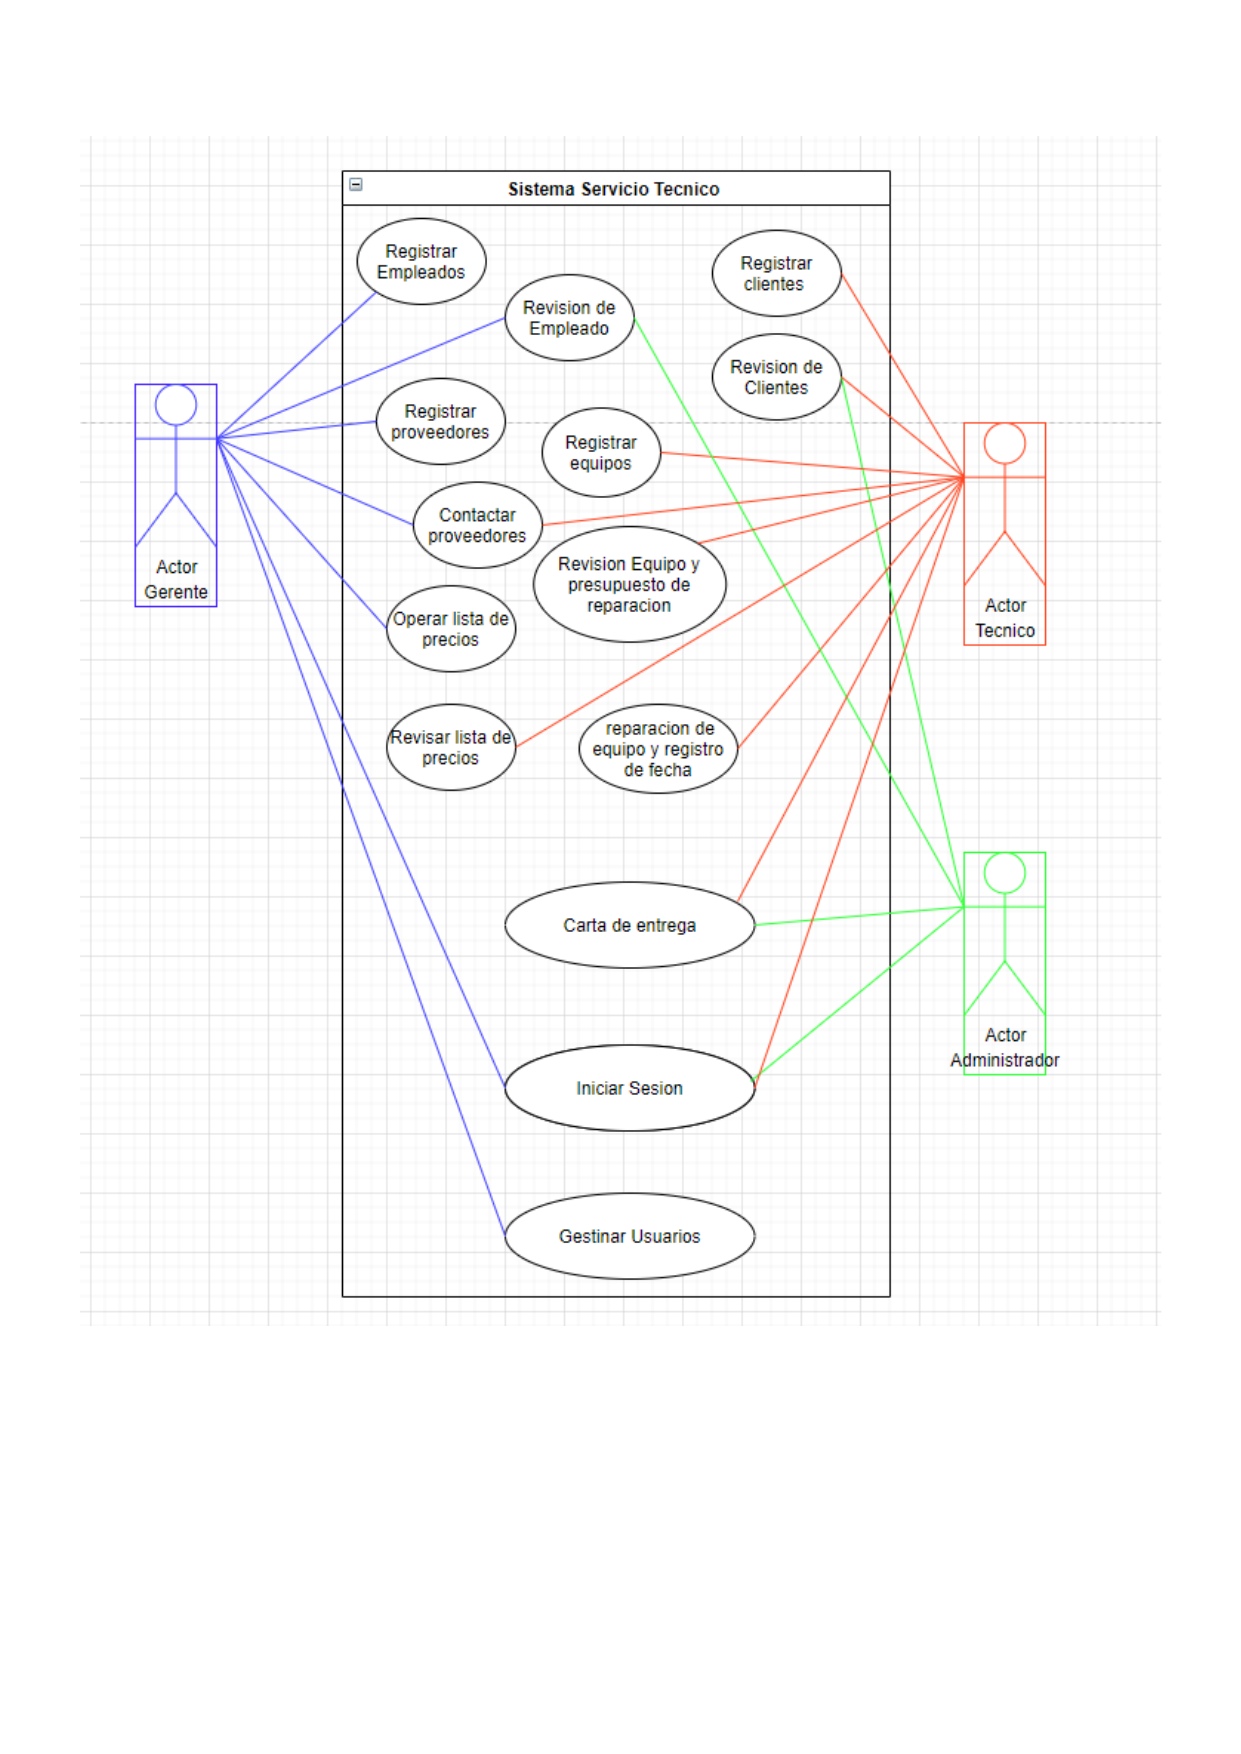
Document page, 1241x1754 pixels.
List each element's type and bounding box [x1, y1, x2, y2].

picture [80, 136, 1162, 1326]
